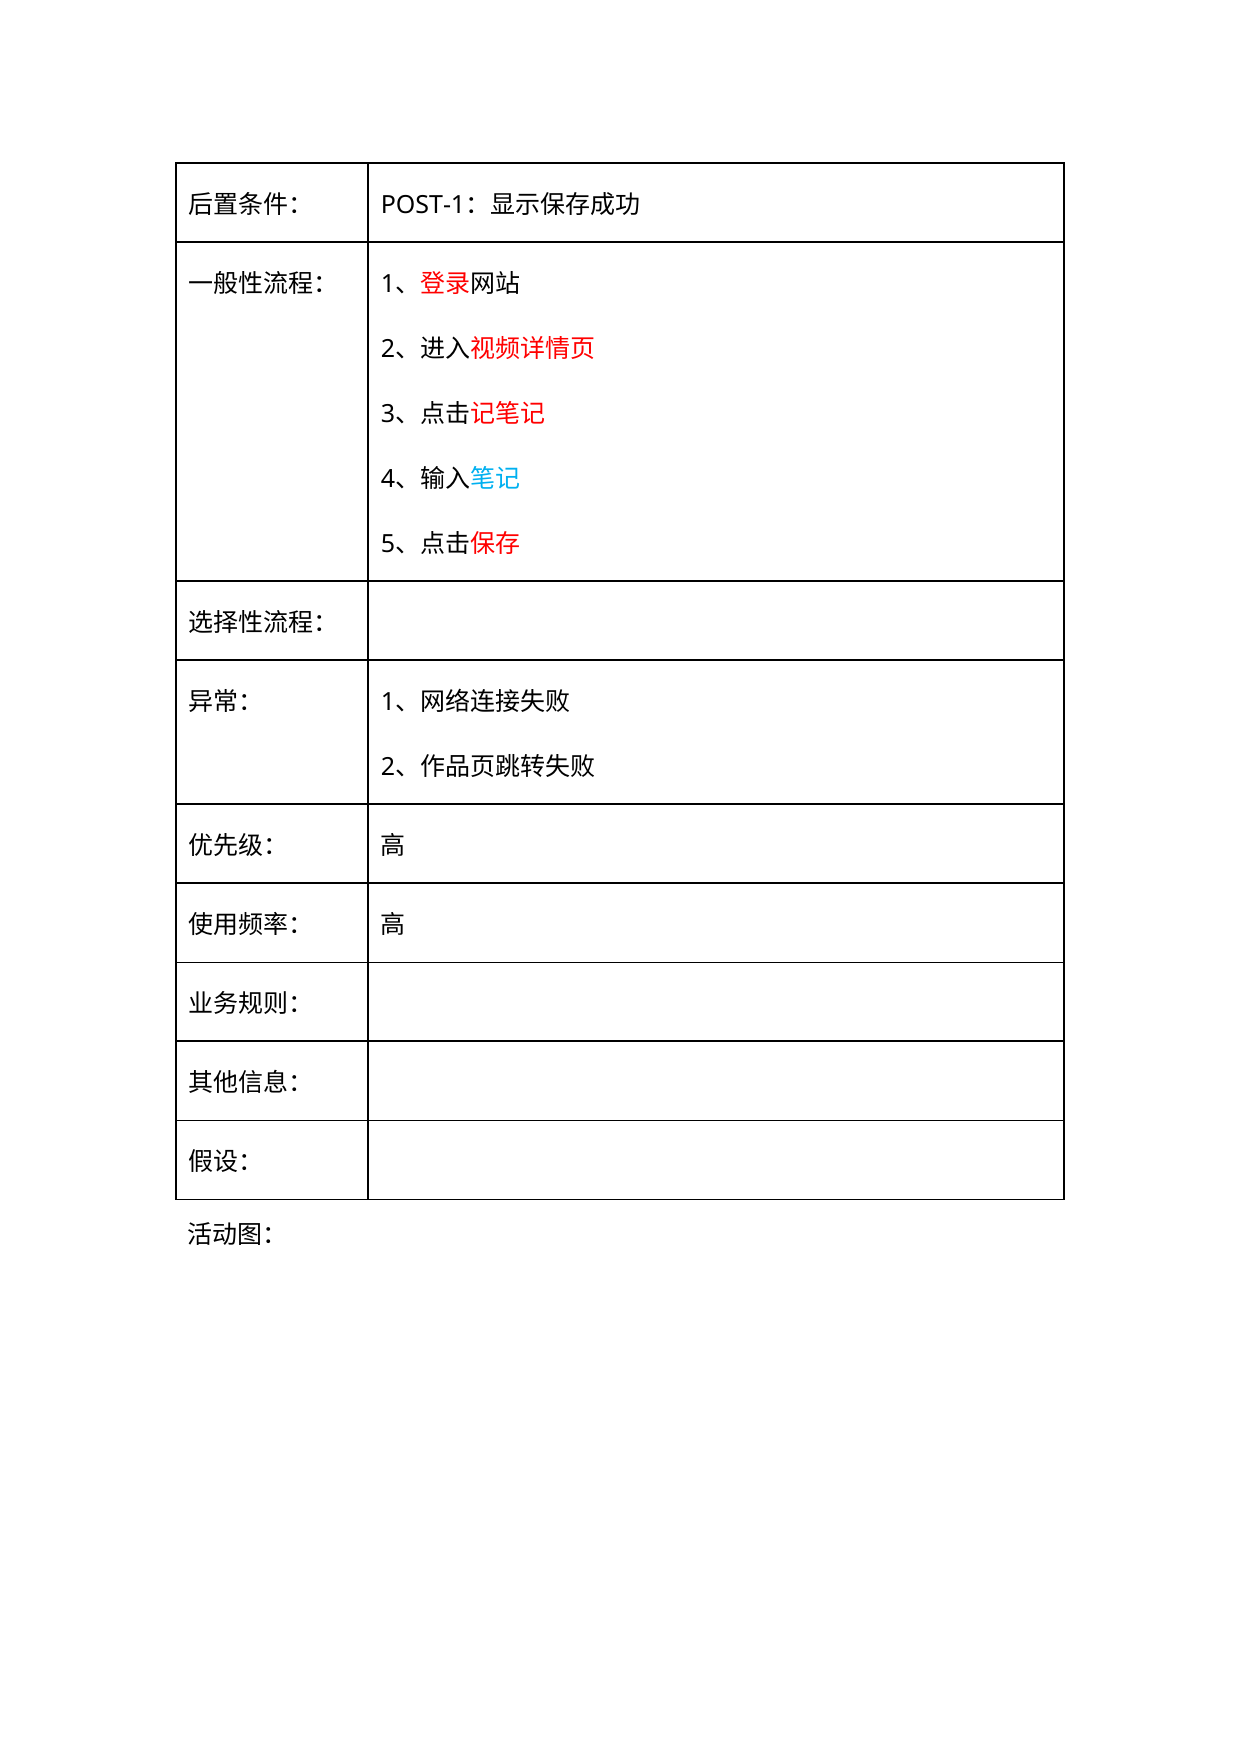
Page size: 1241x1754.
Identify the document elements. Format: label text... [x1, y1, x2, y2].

table_cell 其他信息： [177, 1042, 367, 1119]
table_cell 1、网络连接失败 2、作品页跳转失败 [369, 661, 1063, 803]
table_cell 一般性流程： [177, 243, 367, 580]
list 活动图： [187, 1200, 1053, 1265]
table_cell [369, 1121, 1063, 1198]
table_cell 业务规则： [177, 963, 367, 1040]
table_cell 使用频率： [177, 884, 367, 961]
table_cell 后置条件： [177, 164, 367, 241]
table_cell 选择性流程： [177, 582, 367, 659]
table_cell [369, 1042, 1063, 1119]
table_cell 优先级： [177, 805, 367, 882]
table_cell 高 [369, 884, 1063, 961]
table_cell 异常： [177, 661, 367, 803]
table_cell 假设： [177, 1121, 367, 1198]
table_cell [369, 582, 1063, 659]
table_cell POST-1：显示保存成功 [369, 164, 1063, 241]
table_cell 1、登录网站 2、进入视频详情页 3、点击记笔记 4、输入笔记 5、点击保存 [369, 243, 1063, 580]
table_cell 高 [369, 805, 1063, 882]
table_cell [369, 963, 1063, 1040]
